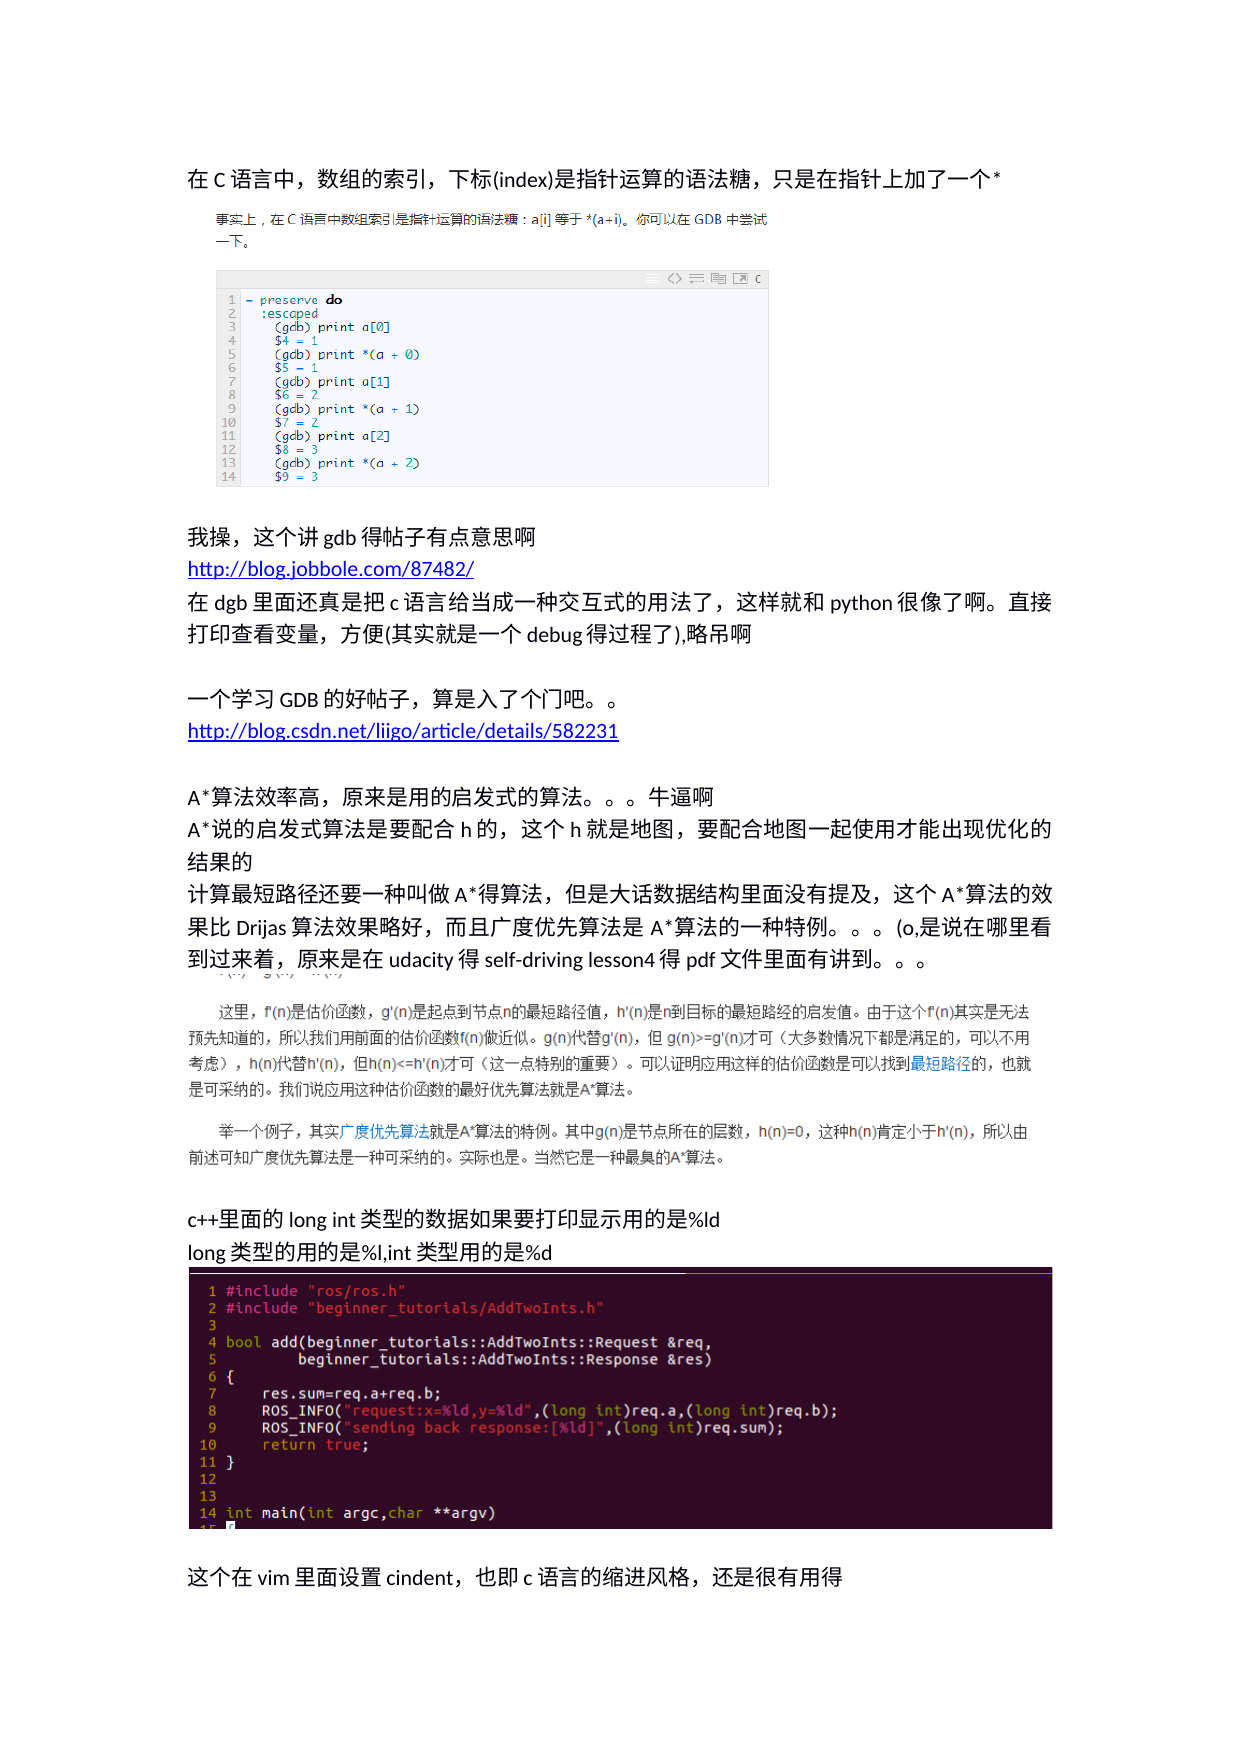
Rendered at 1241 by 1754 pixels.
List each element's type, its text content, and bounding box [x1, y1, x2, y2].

text 我操，这个讲gdb得帖子有点意思啊 [187, 519, 1053, 552]
text 这个在vim里面设置cindent，也即c语言的缩进风格，还是很有用得 [187, 1559, 1053, 1592]
text 计算最短路径还要一种叫做A*得算法，但是大话数据结构里面没有提及，这个A*算法的效果比Drijas算法效果略好，而且广度优先算法是A*算法的一种特例。。。(o,是说在哪里看到过来着，原来是在udacity得self-driving lesson4得pdf文件里面有讲到。。。 [187, 877, 1053, 974]
text A*算法效率高，原来是用的启发式的算法。。。牛逼啊 [187, 779, 1053, 812]
text 在C语言中，数组的索引，下标(index)是指针运算的语法糖，只是在指针上加了一个* [187, 162, 1053, 194]
text http://blog.jobbole.com/87482/ [187, 552, 1053, 584]
text A*说的启发式算法是要配合h的，这个h就是地图，要配合地图一起使用才能出现优化的结果的 [187, 812, 1053, 877]
picture [187, 1267, 1053, 1529]
text long类型的用的是%l,int类型用的是%d [187, 1234, 1053, 1267]
text c++里面的long int类型的数据如果要打印显示用的是%ld [187, 1202, 1053, 1234]
text 在dgb里面还真是把c语言给当成一种交互式的用法了，这样就和python很像了啊。直接打印查看变量，方便(其实就是一个debug得过程了),略吊啊 [187, 584, 1053, 649]
picture [187, 194, 787, 496]
text 一个学习GDB的好帖子，算是入了个门吧。。 [187, 682, 1053, 714]
picture [187, 974, 1052, 1182]
text http://blog.csdn.net/liigo/article/details/582231 [187, 714, 1053, 747]
